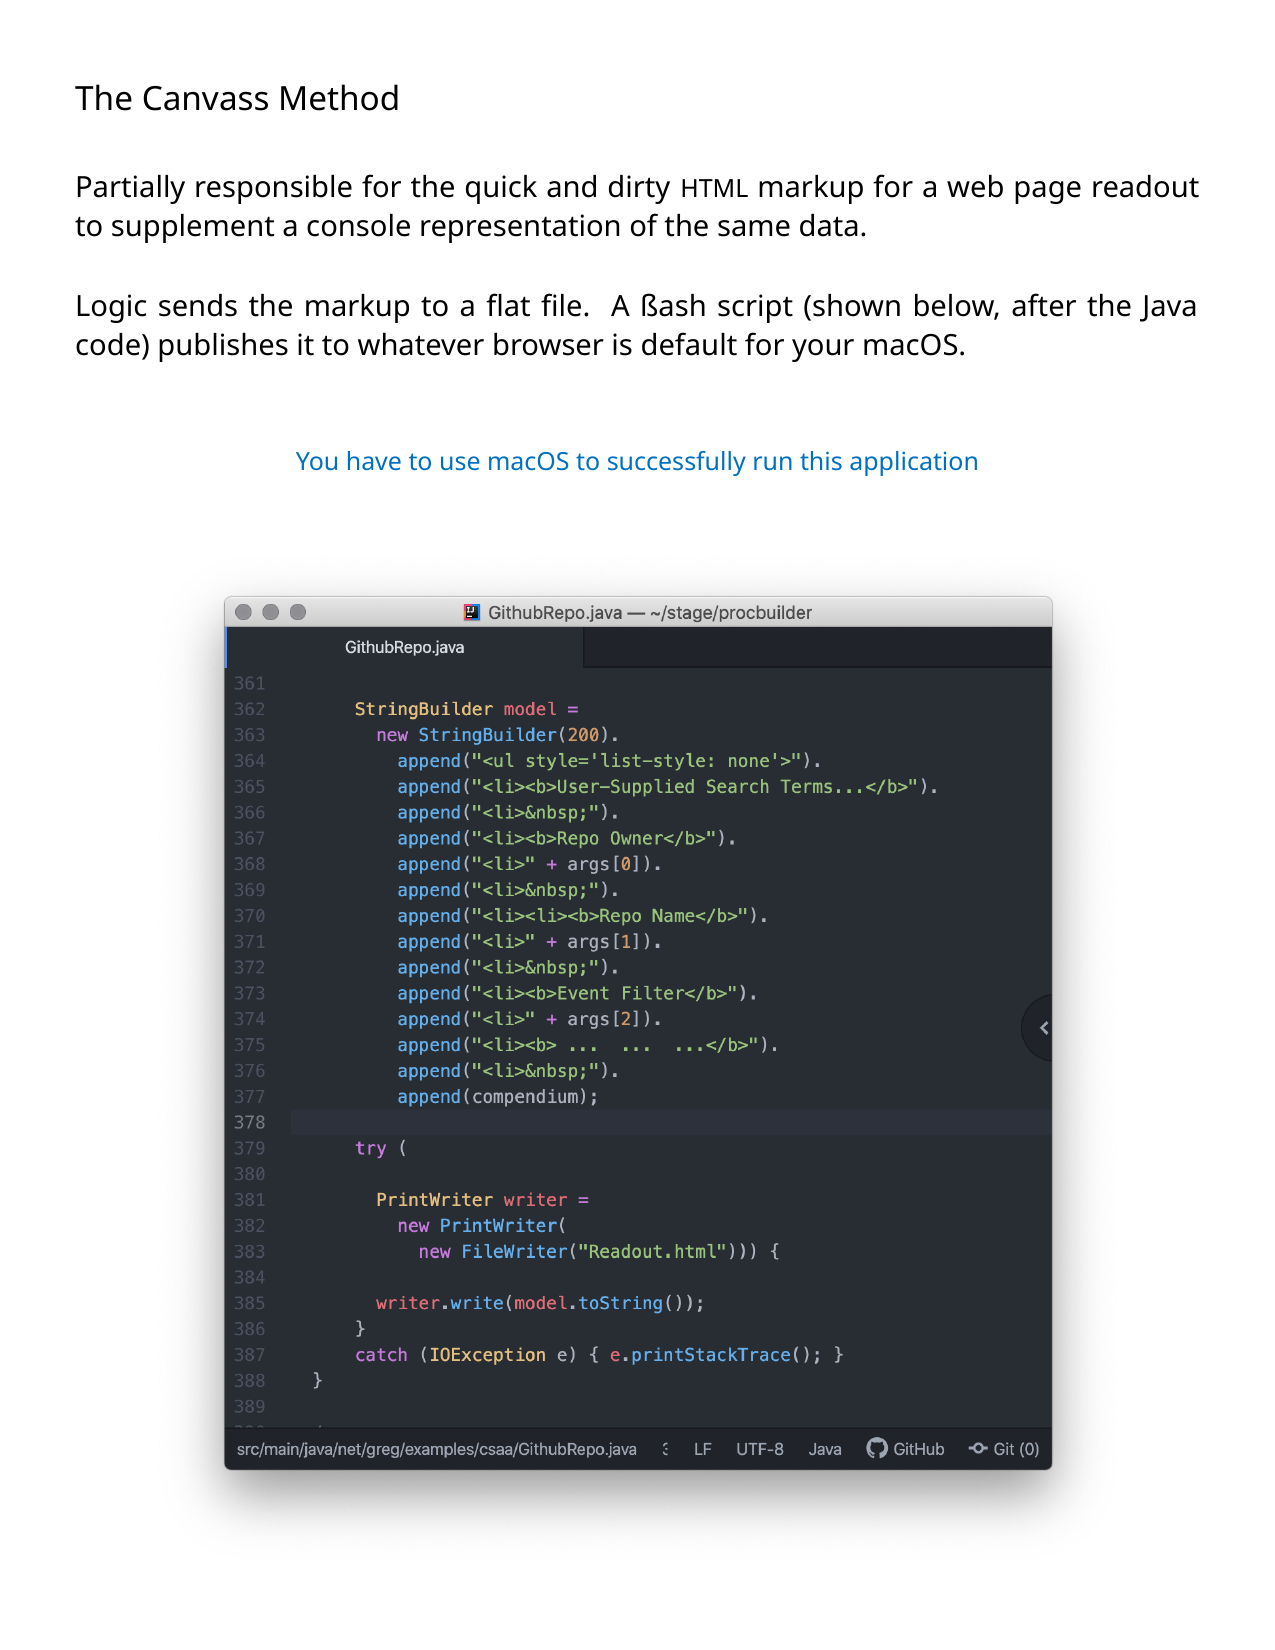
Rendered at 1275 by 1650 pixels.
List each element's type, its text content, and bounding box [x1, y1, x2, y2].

picture [148, 545, 1128, 1570]
text Partially responsible for the quick and dirty HTML markup for a web page readout to supplement a console representation of the same data. [75, 166, 1200, 245]
text You have to use macOS to successfully run this application [75, 444, 1200, 478]
text Logic sends the markup to a flat file. A ßash script (shown below, after the Java code) publishes it to whatever browser is default for your macOS. [75, 285, 1200, 364]
text The Canvass Method [75, 75, 1200, 120]
